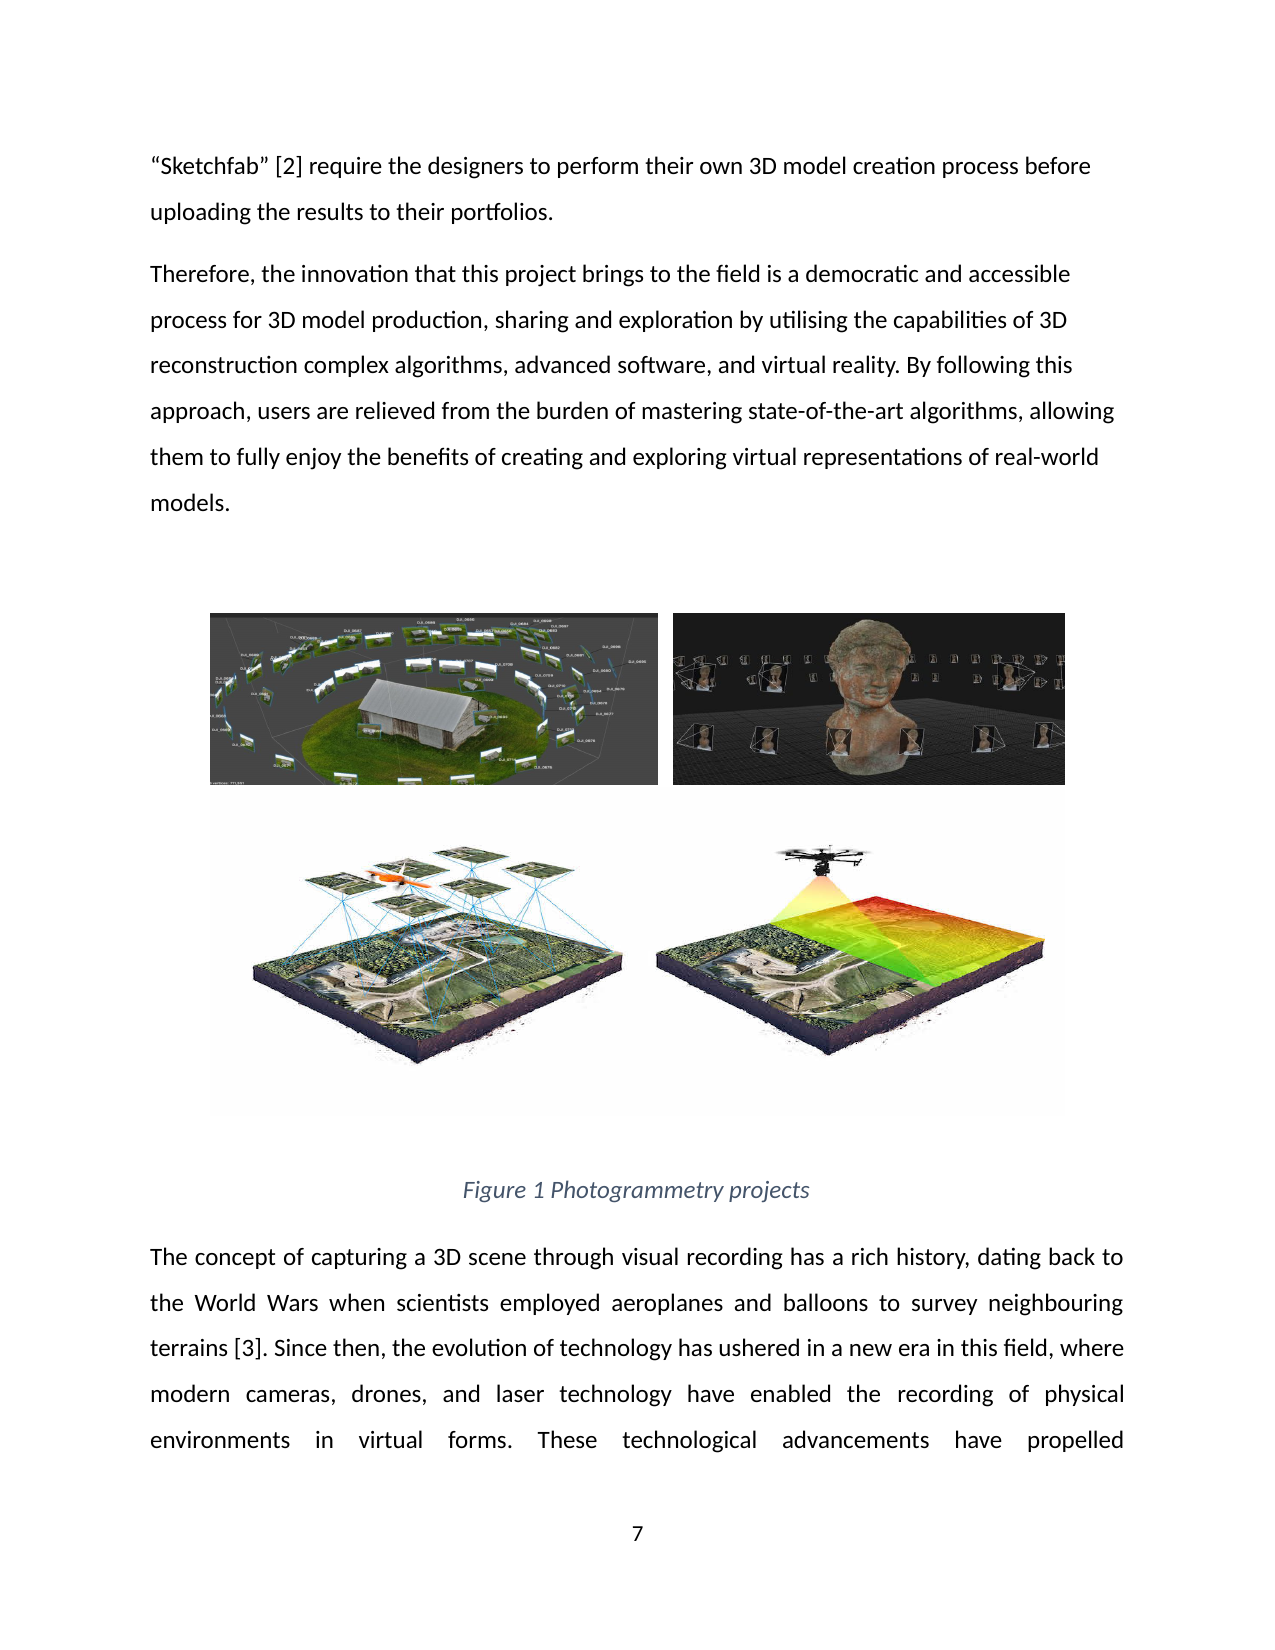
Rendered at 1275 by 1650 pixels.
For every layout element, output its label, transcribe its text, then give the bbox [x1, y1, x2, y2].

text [150, 1241, 1125, 1454]
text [150, 150, 1125, 226]
text Therefore, the innovation that this project brings to the field is a democratic and accessible process for 3D model production, sharing and exploration by utilising the capabilities of 3D reconstruction complex algorithms, advanced software, and virtual reality. By following this approach, users are relieved from the burden of mastering state-of-the-art algorithms, allowing them to fully enjoy the benefits of creating and exploring virtual representations of real-world models. [150, 258, 1125, 517]
picture [210, 613, 658, 785]
picture [673, 613, 1065, 785]
picture [210, 787, 1065, 1116]
